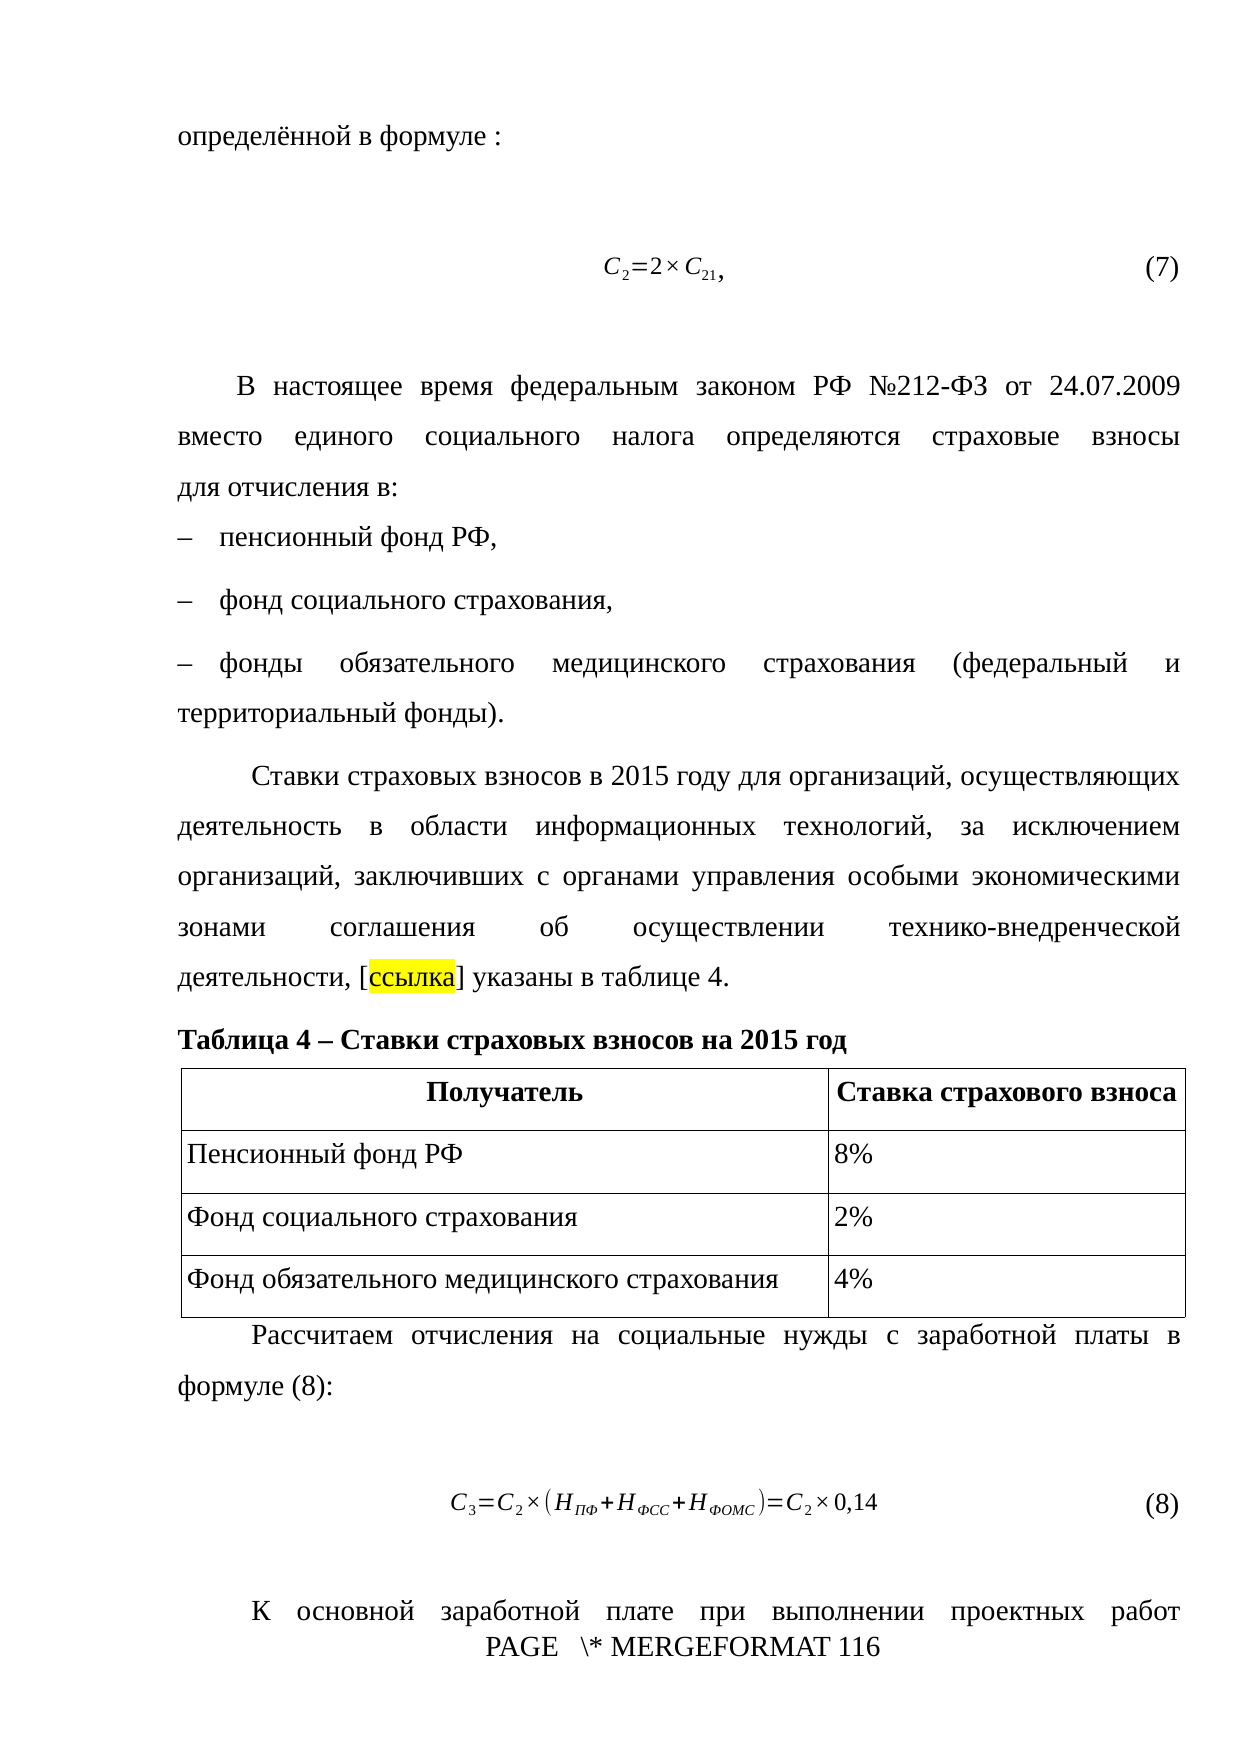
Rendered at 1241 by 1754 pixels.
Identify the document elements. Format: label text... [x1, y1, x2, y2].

list фонды обязательного медицинского страхования (федеральный и территориальный фонды). [177, 645, 1181, 729]
text Ставки страховых взносов в 2015 году для организаций, осуществляющих деятельность в области информационных технологий, за исключением организаций, заключивших с органами управления особыми экономическими зонами соглашения об осуществлении технико-внедренческой деятельности, [ссылка] указаны в таблице 4. [177, 758, 1181, 993]
table_header Получатель [182, 1069, 828, 1130]
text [177, 118, 1181, 152]
table_cell 2% [829, 1194, 1185, 1254]
table_cell Фонд социального страхования [182, 1194, 828, 1254]
list пенсионный фонд РФ, [177, 519, 1181, 553]
table_cell 8% [829, 1131, 1185, 1192]
table_header Ставка страхового взноса [829, 1069, 1185, 1130]
text В настоящее время федеральным законом РФ №212-ФЗ от 24.07.2009 вместо единого социального налога определяются страховые взносы для отчисления в: [177, 368, 1181, 502]
table_header (7) [1073, 244, 1185, 305]
text Таблица 4 – Ставки страховых взносов на 2015 год [177, 1022, 1181, 1056]
list фонд социального страхования, [177, 582, 1181, 616]
table_cell Фонд обязательного медицинского страхования [182, 1256, 828, 1317]
table_cell Пенсионный фонд РФ [182, 1131, 828, 1192]
table_header [181, 1481, 1073, 1542]
table_header , [181, 244, 1073, 305]
table_cell 4% [829, 1256, 1185, 1317]
text Рассчитаем отчисления на социальные нужды с заработной платы в формуле (8): [177, 1317, 1181, 1401]
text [177, 1593, 1181, 1626]
table_header (8) [1073, 1481, 1185, 1542]
